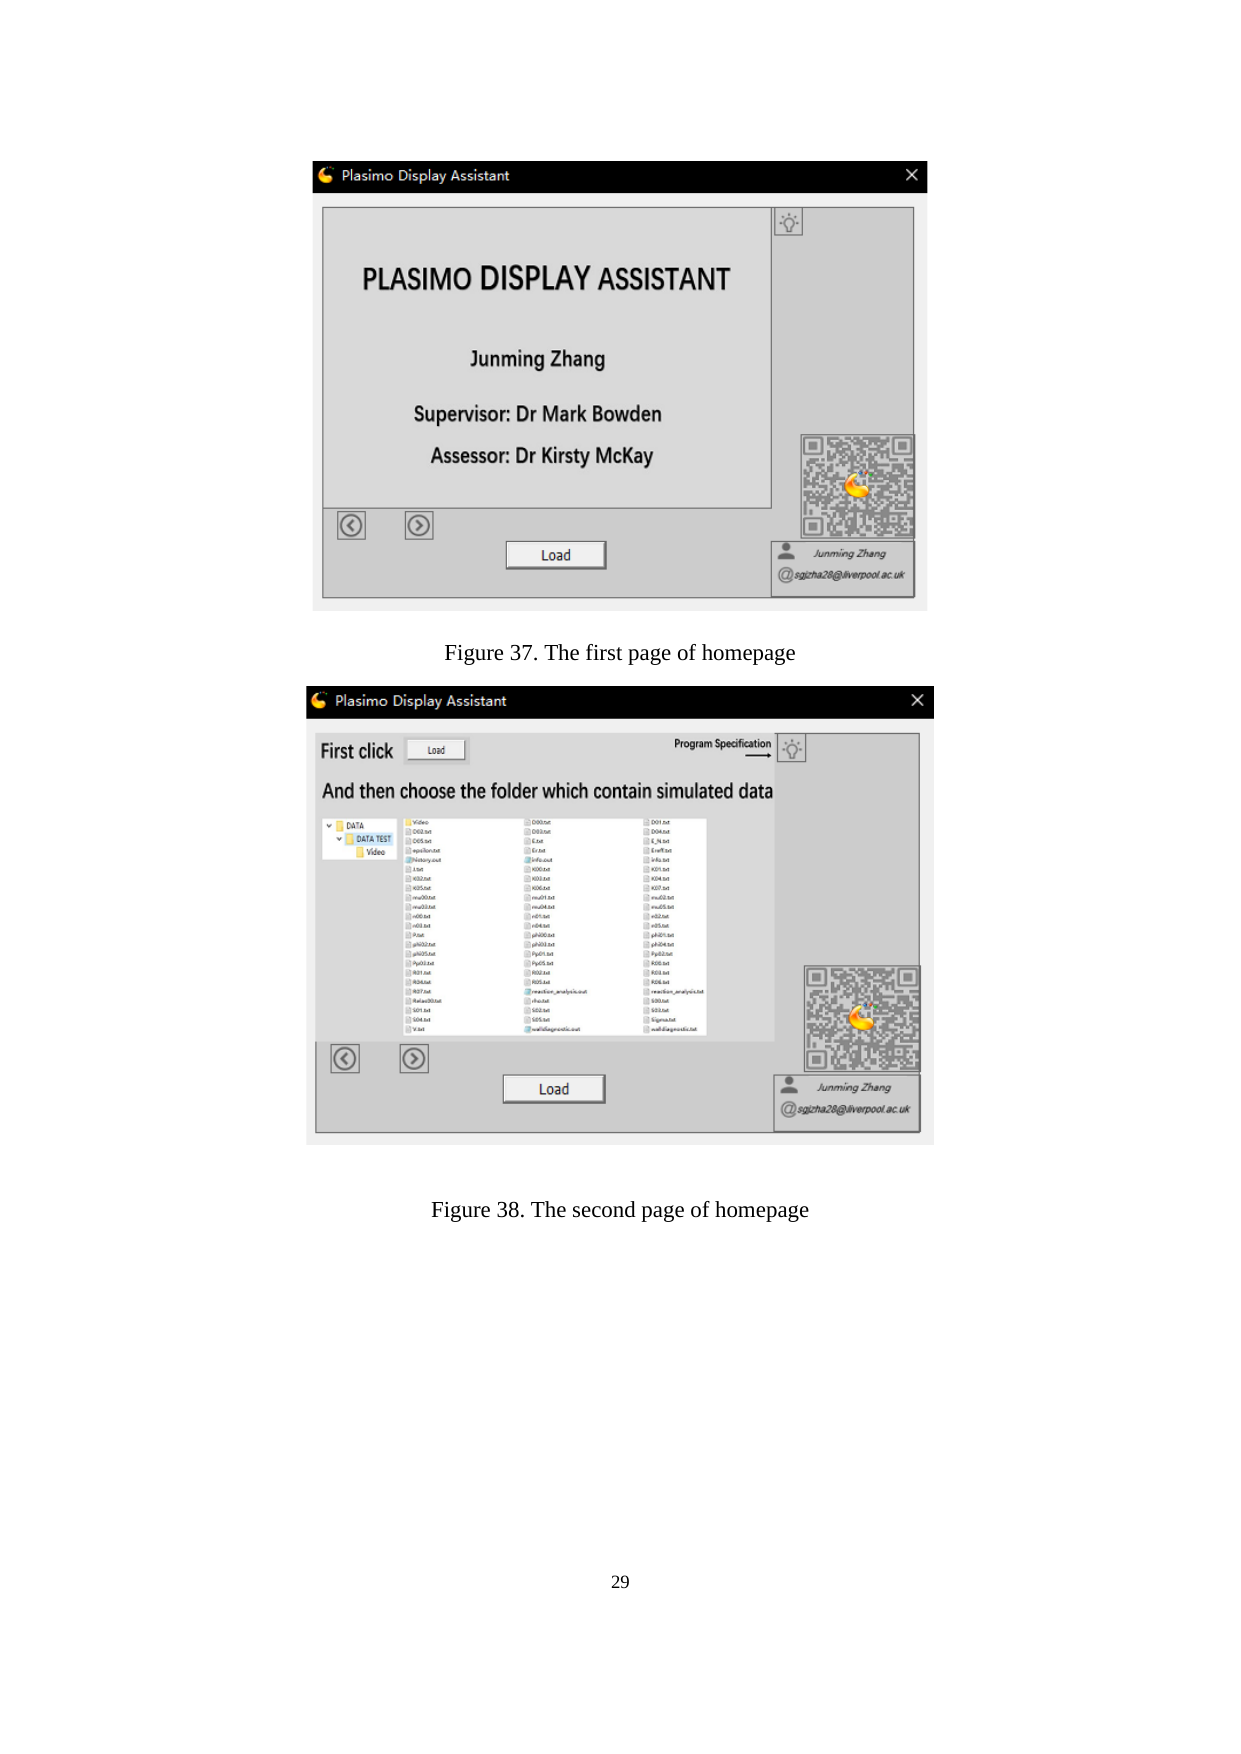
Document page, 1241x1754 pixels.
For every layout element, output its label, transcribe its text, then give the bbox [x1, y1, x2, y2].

text Figure 38. The second page of homepage [187, 1193, 1053, 1226]
picture [312, 161, 928, 611]
picture [306, 686, 934, 1145]
text Figure 37. The first page of homepage [187, 636, 1053, 668]
